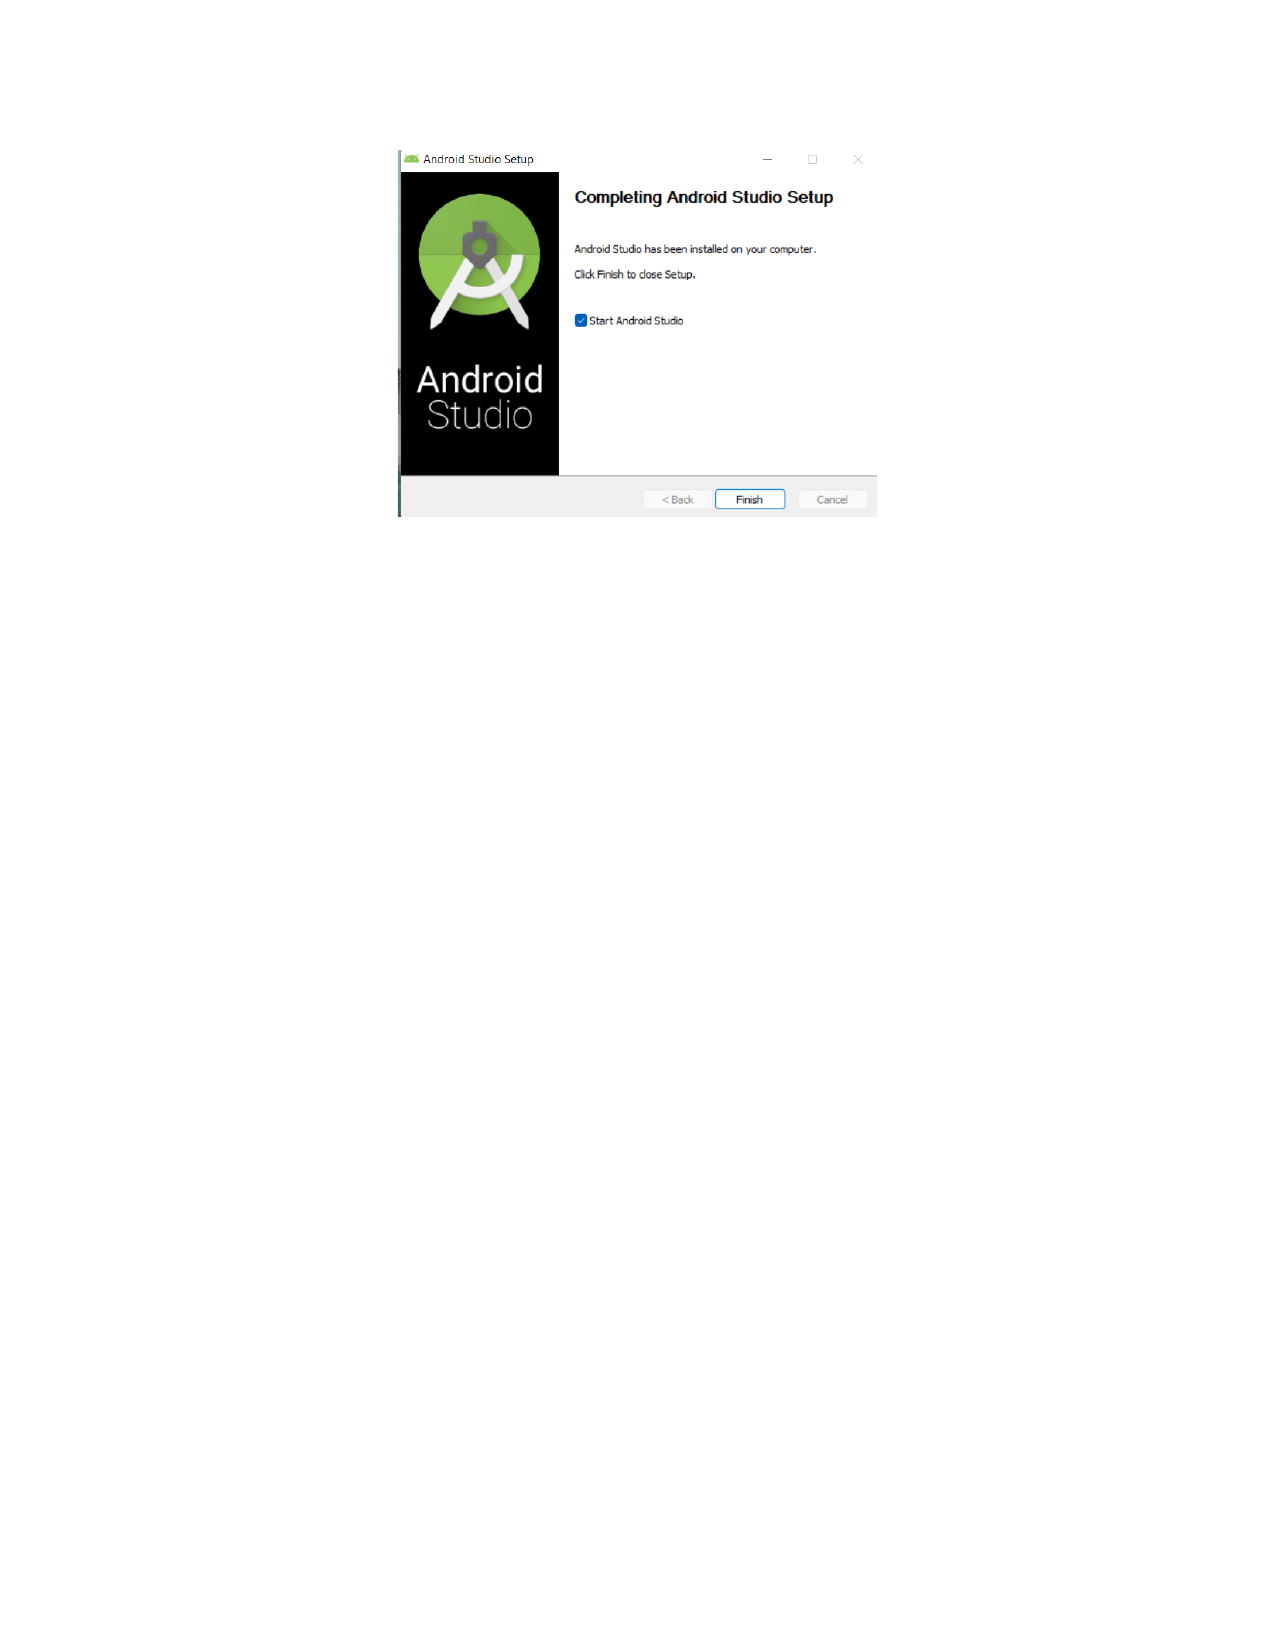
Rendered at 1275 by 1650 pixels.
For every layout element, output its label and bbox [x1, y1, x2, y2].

picture [397, 150, 878, 517]
